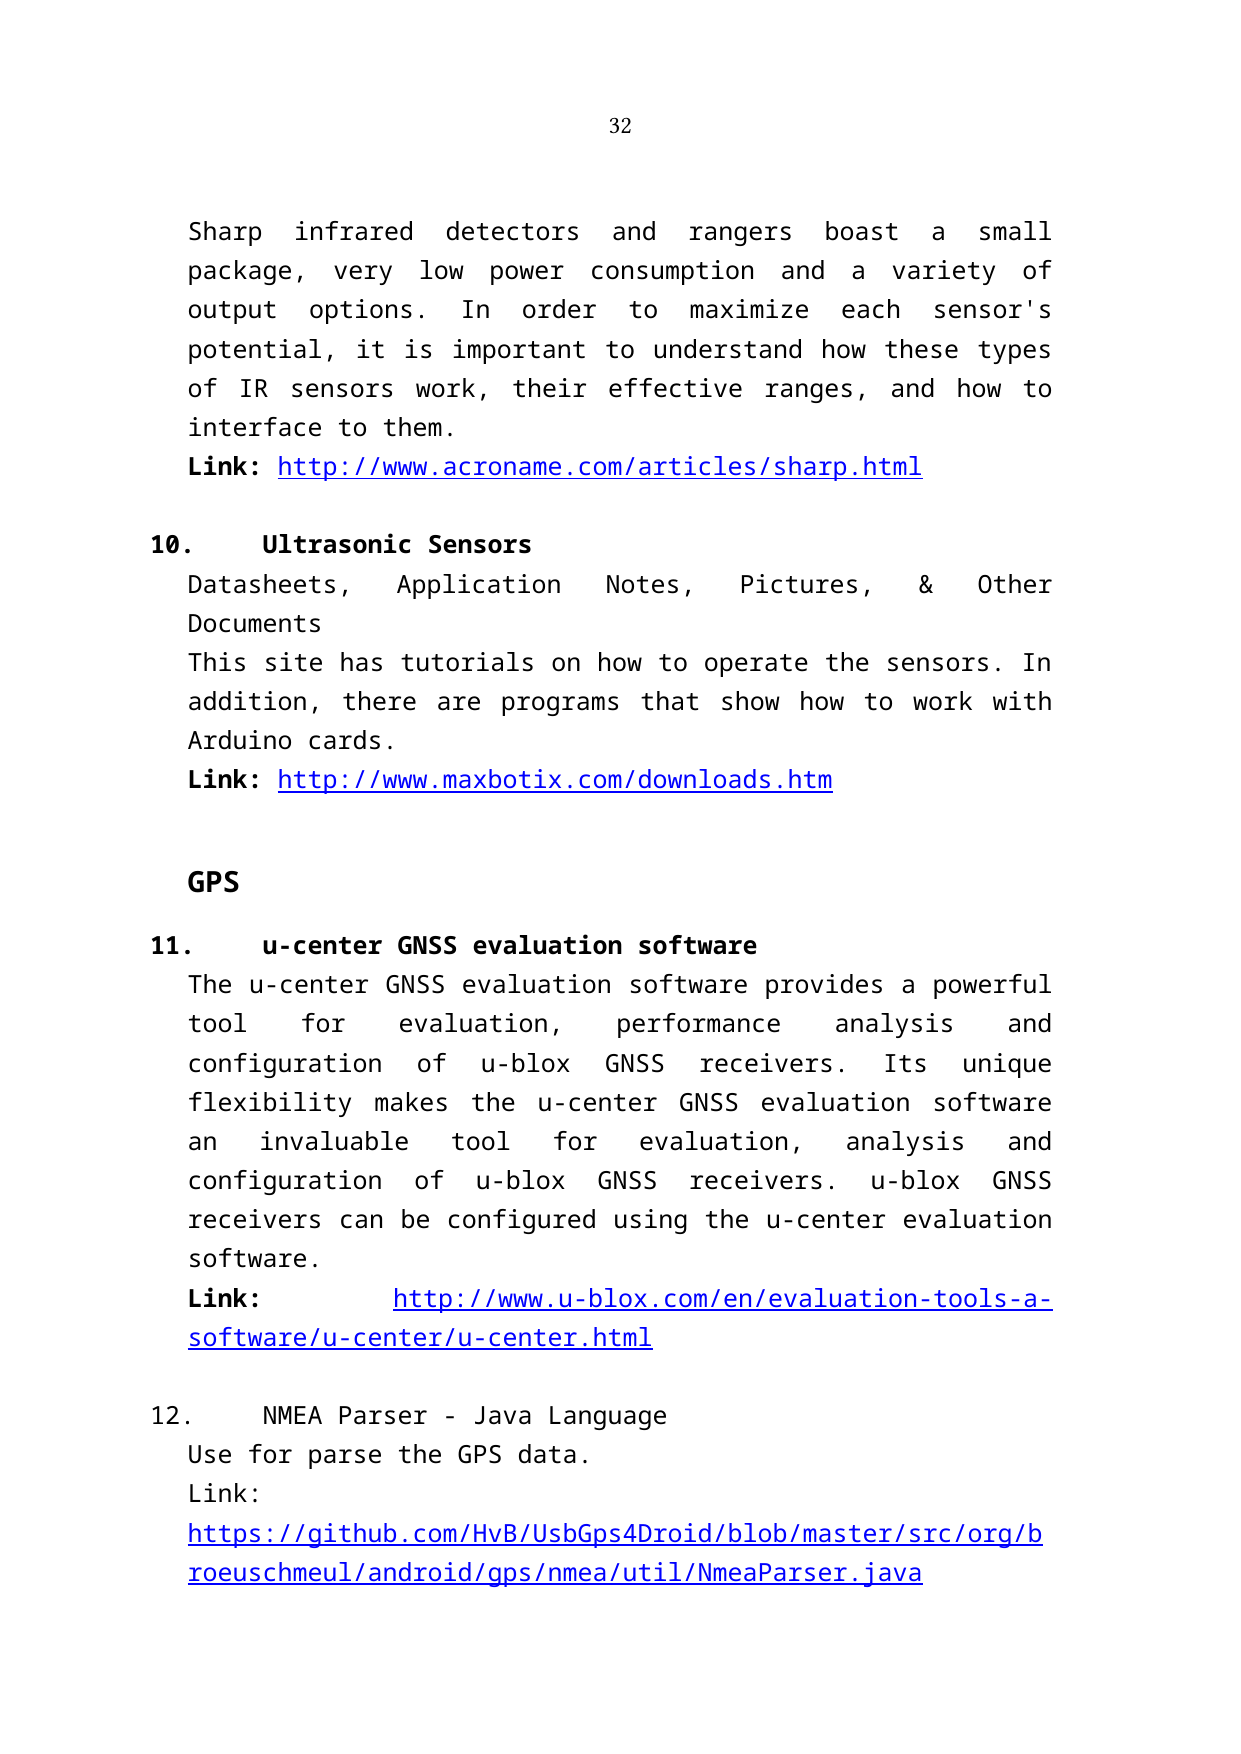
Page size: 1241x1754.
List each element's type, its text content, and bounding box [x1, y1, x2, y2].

list Link: https://github.com/HvB/UsbGps4Droid/blob/master/src/org/broeuschmeul/android/gps/nmea/util/NmeaParser.java [187, 1476, 1053, 1588]
list Link: http://www.u-blox.com/en/evaluation-tools-a-software/u-center/u-center.html [187, 1280, 1053, 1353]
list u-center GNSS evaluation software [150, 928, 1053, 962]
list Datasheets, Application Notes, Pictures, & Other Documents [187, 566, 1053, 639]
list The u-center GNSS evaluation software provides a powerful tool for evaluation, performance analysis and configuration of u-blox GNSS receivers. Its unique flexibility makes the u-center GNSS evaluation software an invaluable tool for evaluation, analysis and configuration of u-blox GNSS receivers. u-blox GNSS receivers can be configured using the u-center evaluation software. [187, 967, 1053, 1275]
list Ultrasonic Sensors [150, 527, 1053, 561]
list This site has tutorials on how to operate the sensors. In addition, there are programs that show how to work with Arduino cards. [187, 645, 1053, 757]
list Link: http://www.acroname.com/articles/sharp.html [187, 449, 1053, 483]
list Use for parse the GPS data. [187, 1437, 1053, 1471]
text GPS [187, 861, 1053, 901]
list Link: http://www.maxbotix.com/downloads.htm [187, 762, 1053, 796]
list NMEA Parser - Java Language [150, 1398, 1053, 1432]
list Sharp infrared detectors and rangers boast a small package, very low power consumption and a variety of output options. In order to maximize each sensor's potential, it is important to understand how these types of IR sensors work, their effective ranges, and how to interface to them. [187, 214, 1053, 444]
